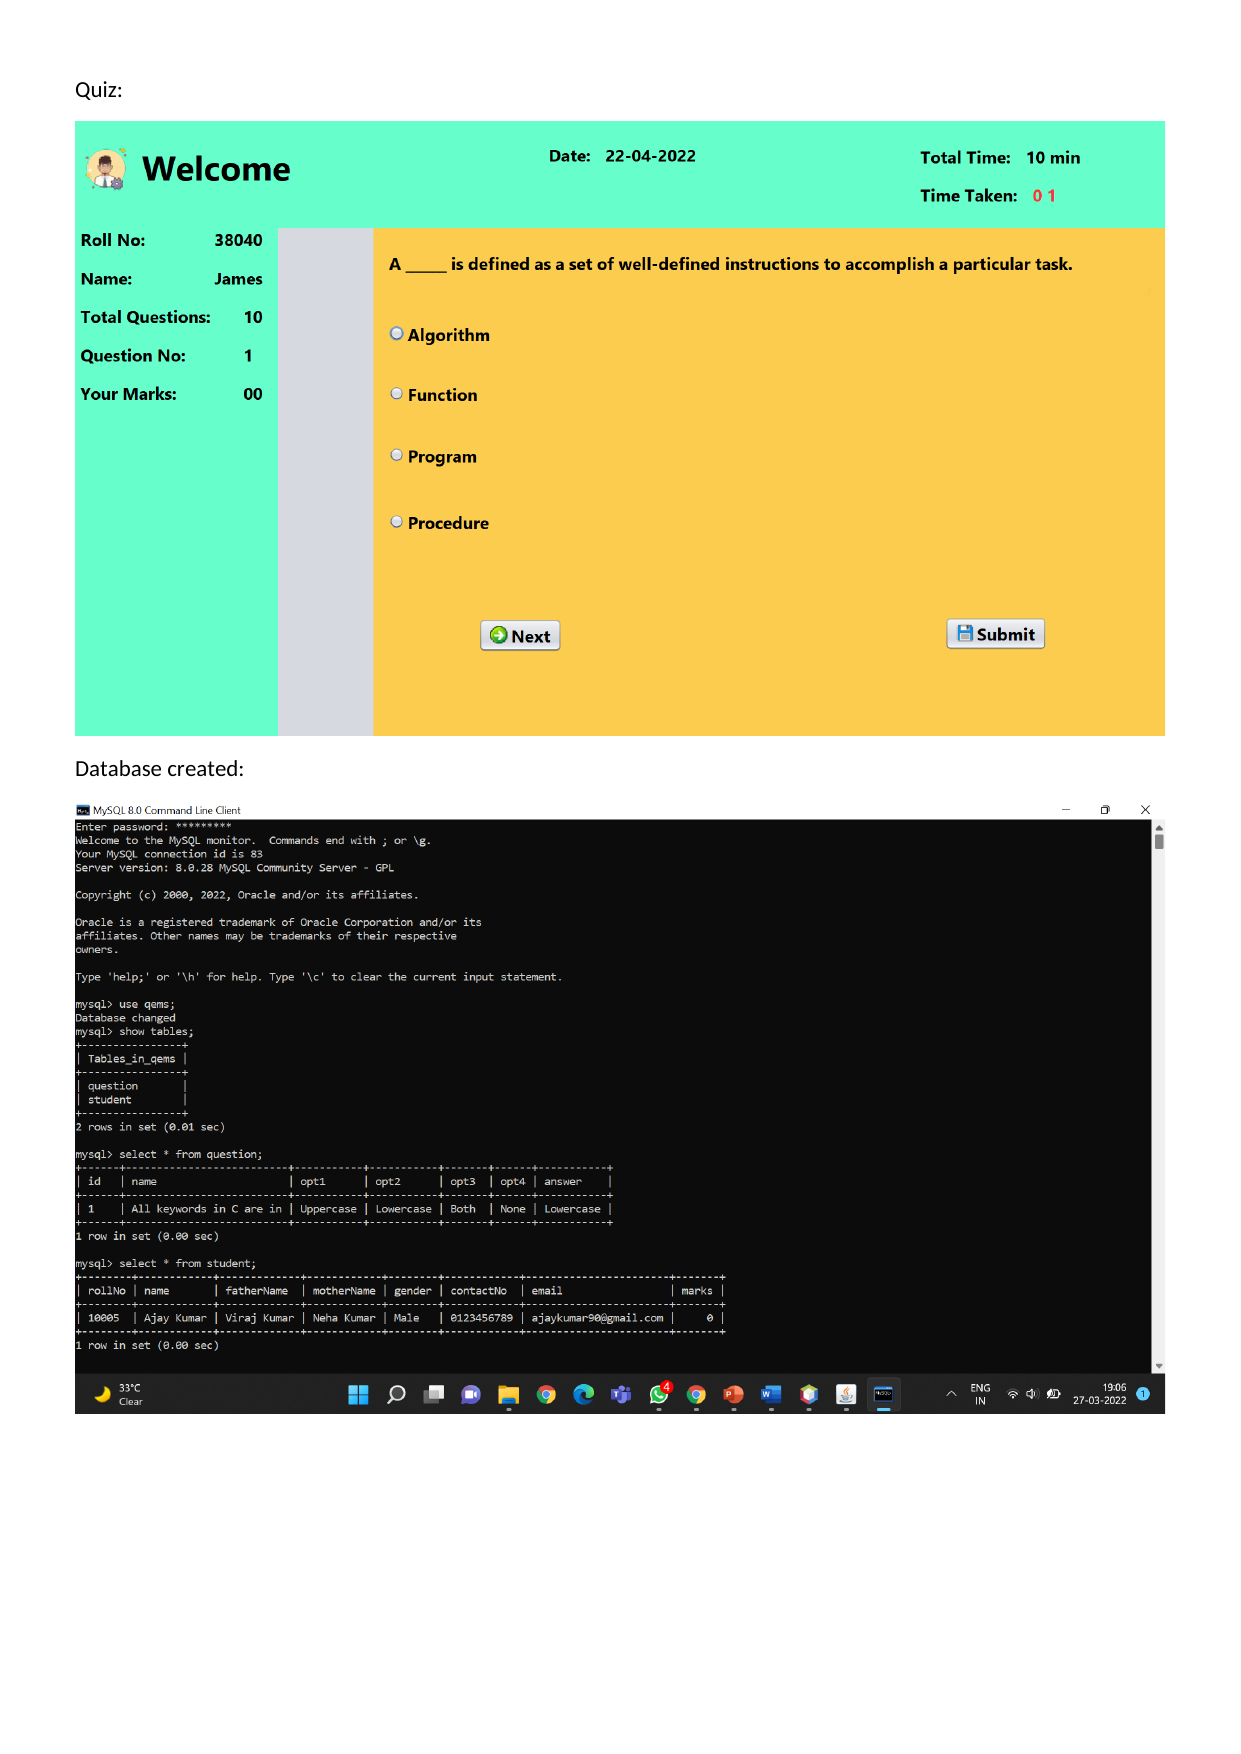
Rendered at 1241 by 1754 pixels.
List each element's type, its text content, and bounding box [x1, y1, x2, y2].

picture [75, 800, 1166, 1414]
text Quiz: [75, 75, 1165, 103]
text Database created: [75, 754, 1165, 782]
picture [75, 121, 1166, 736]
